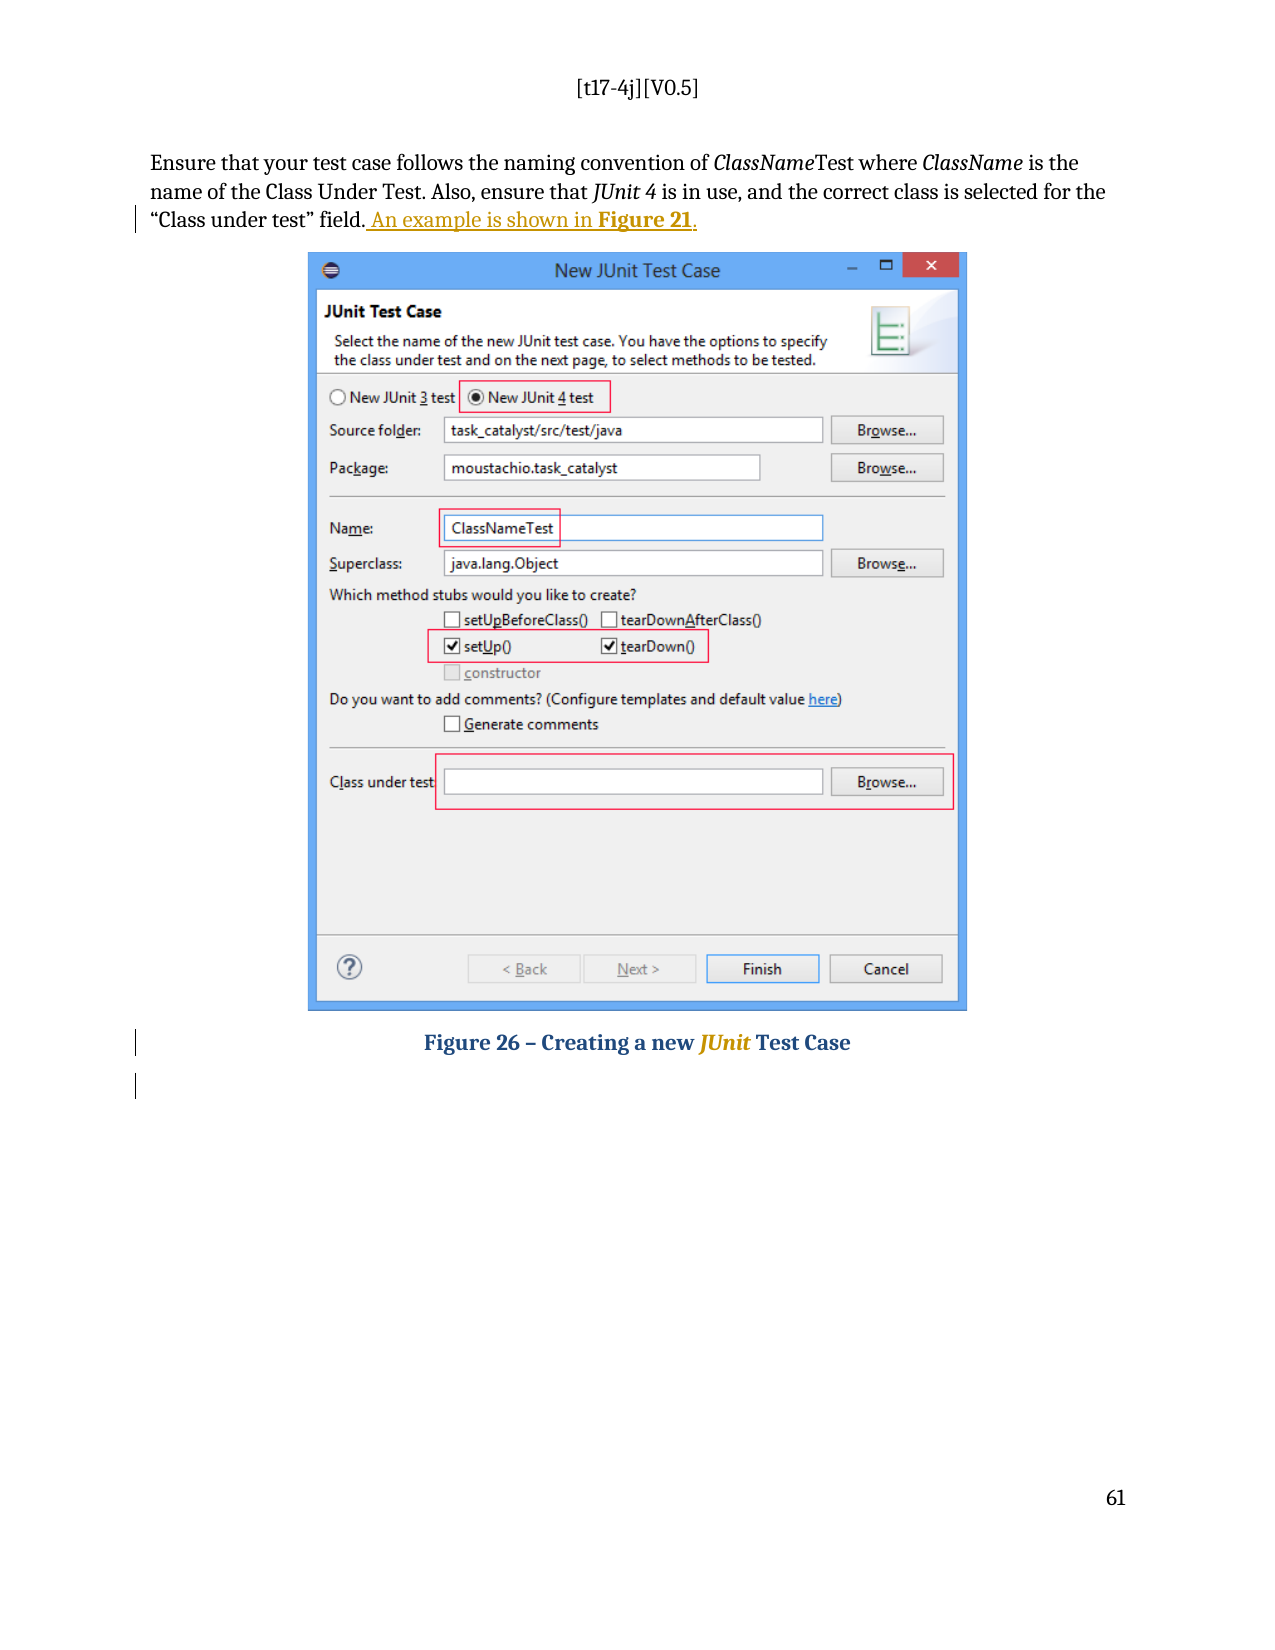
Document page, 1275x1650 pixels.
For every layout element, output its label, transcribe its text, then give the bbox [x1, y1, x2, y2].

picture [307, 252, 968, 1011]
text Figure – Creating a new JUnit Test Case [150, 1029, 1125, 1056]
text Ensure that your test case follows the naming convention of ClassNameTest where ClassName is the name of the Class Under Test. Also, ensure that JUnit 4 is in use, and the correct class is selected for the “Class under test” field. [150, 150, 1125, 233]
